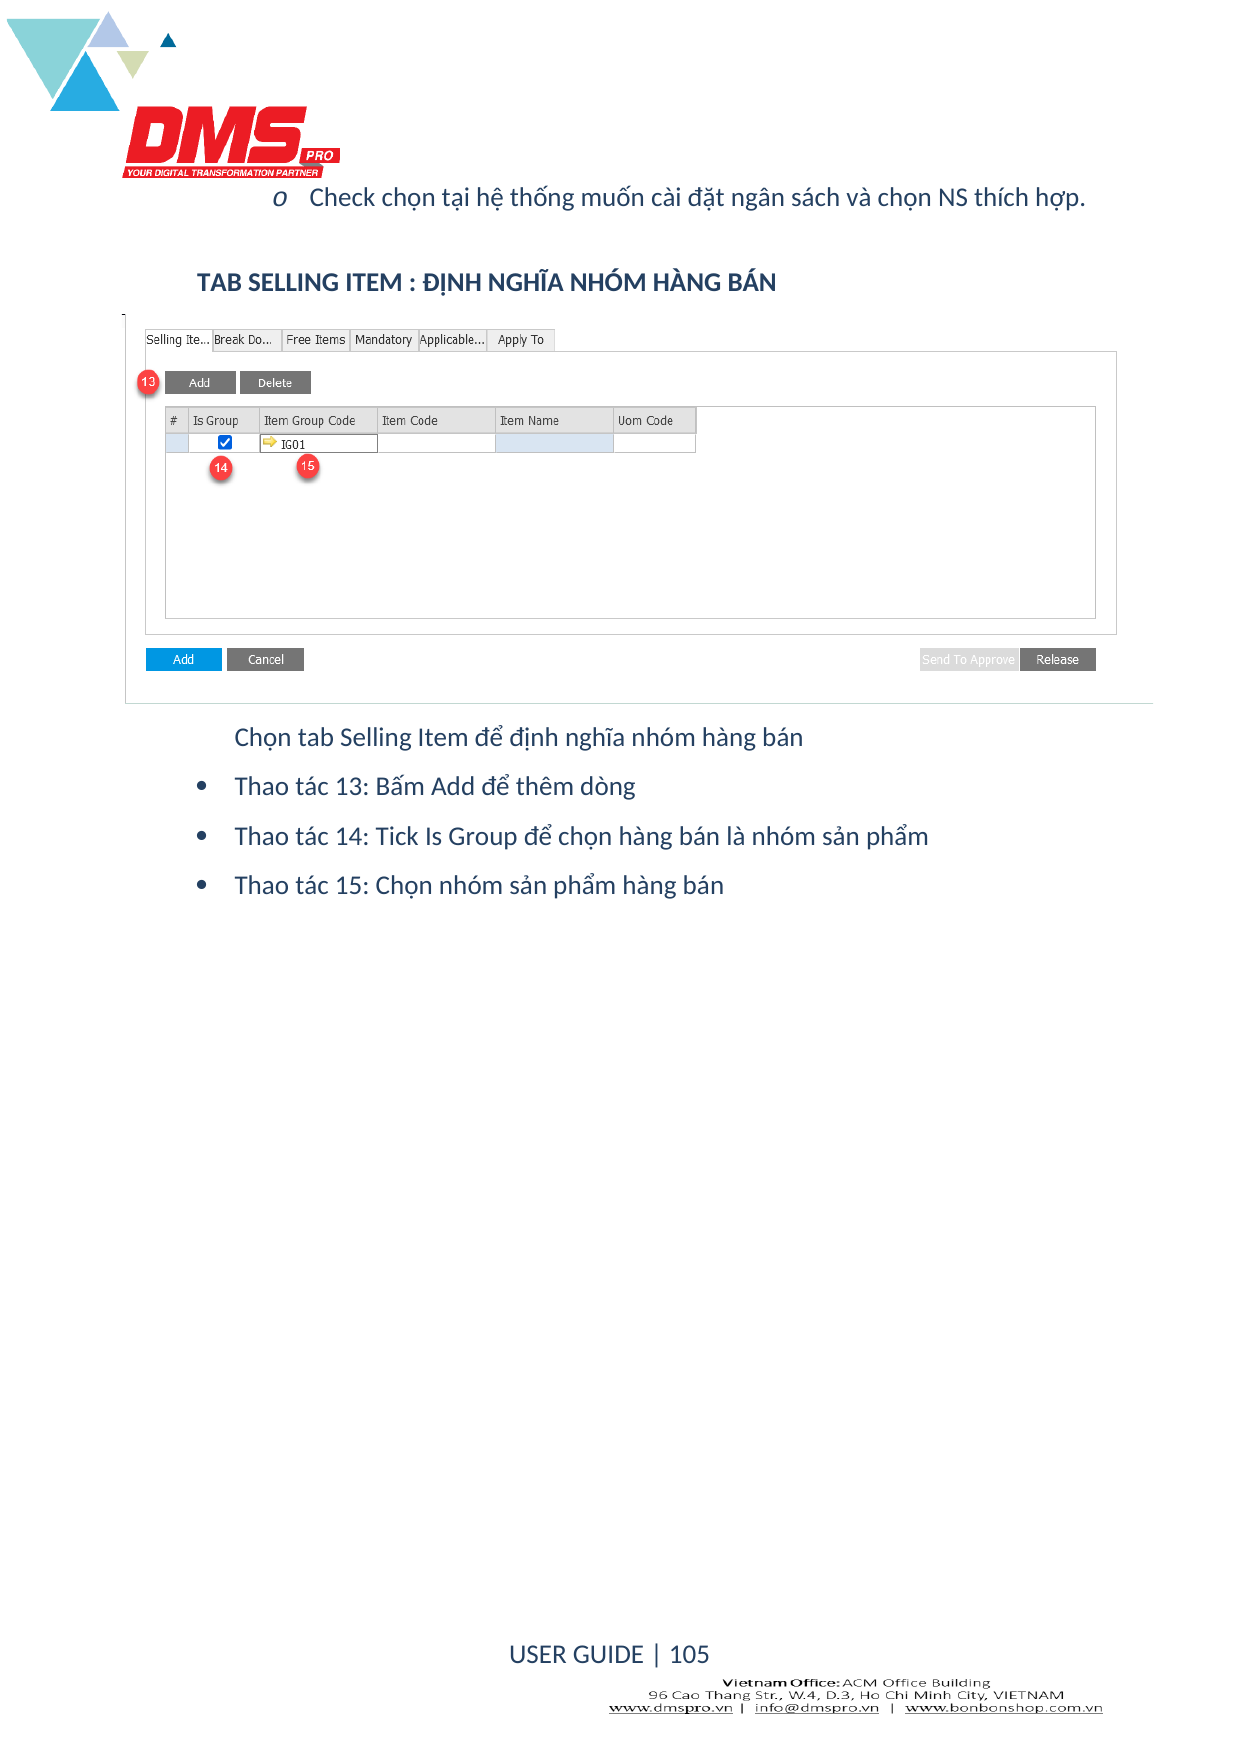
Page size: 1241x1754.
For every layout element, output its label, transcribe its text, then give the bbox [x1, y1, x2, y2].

list Chọn tab Selling Item để định nghĩa nhóm hàng bán [234, 720, 1153, 753]
list Thao tác 15: Chọn nhóm sản phẩm hàng bán [197, 868, 1153, 901]
picture [5, 11, 340, 177]
list Check chọn tại hệ thống muốn cài đặt ngân sách và chọn NS thích hợp. [272, 181, 1153, 215]
list TAB SELLING ITEM : ĐỊNH NGHĨA NHÓM HÀNG BÁN [197, 265, 1153, 298]
list Thao tác 13: Bấm Add để thêm dòng [197, 769, 1153, 802]
list Thao tác 14: Tick Is Group để chọn hàng bán là nhóm sản phẩm [197, 819, 1153, 852]
picture [121, 314, 1154, 704]
